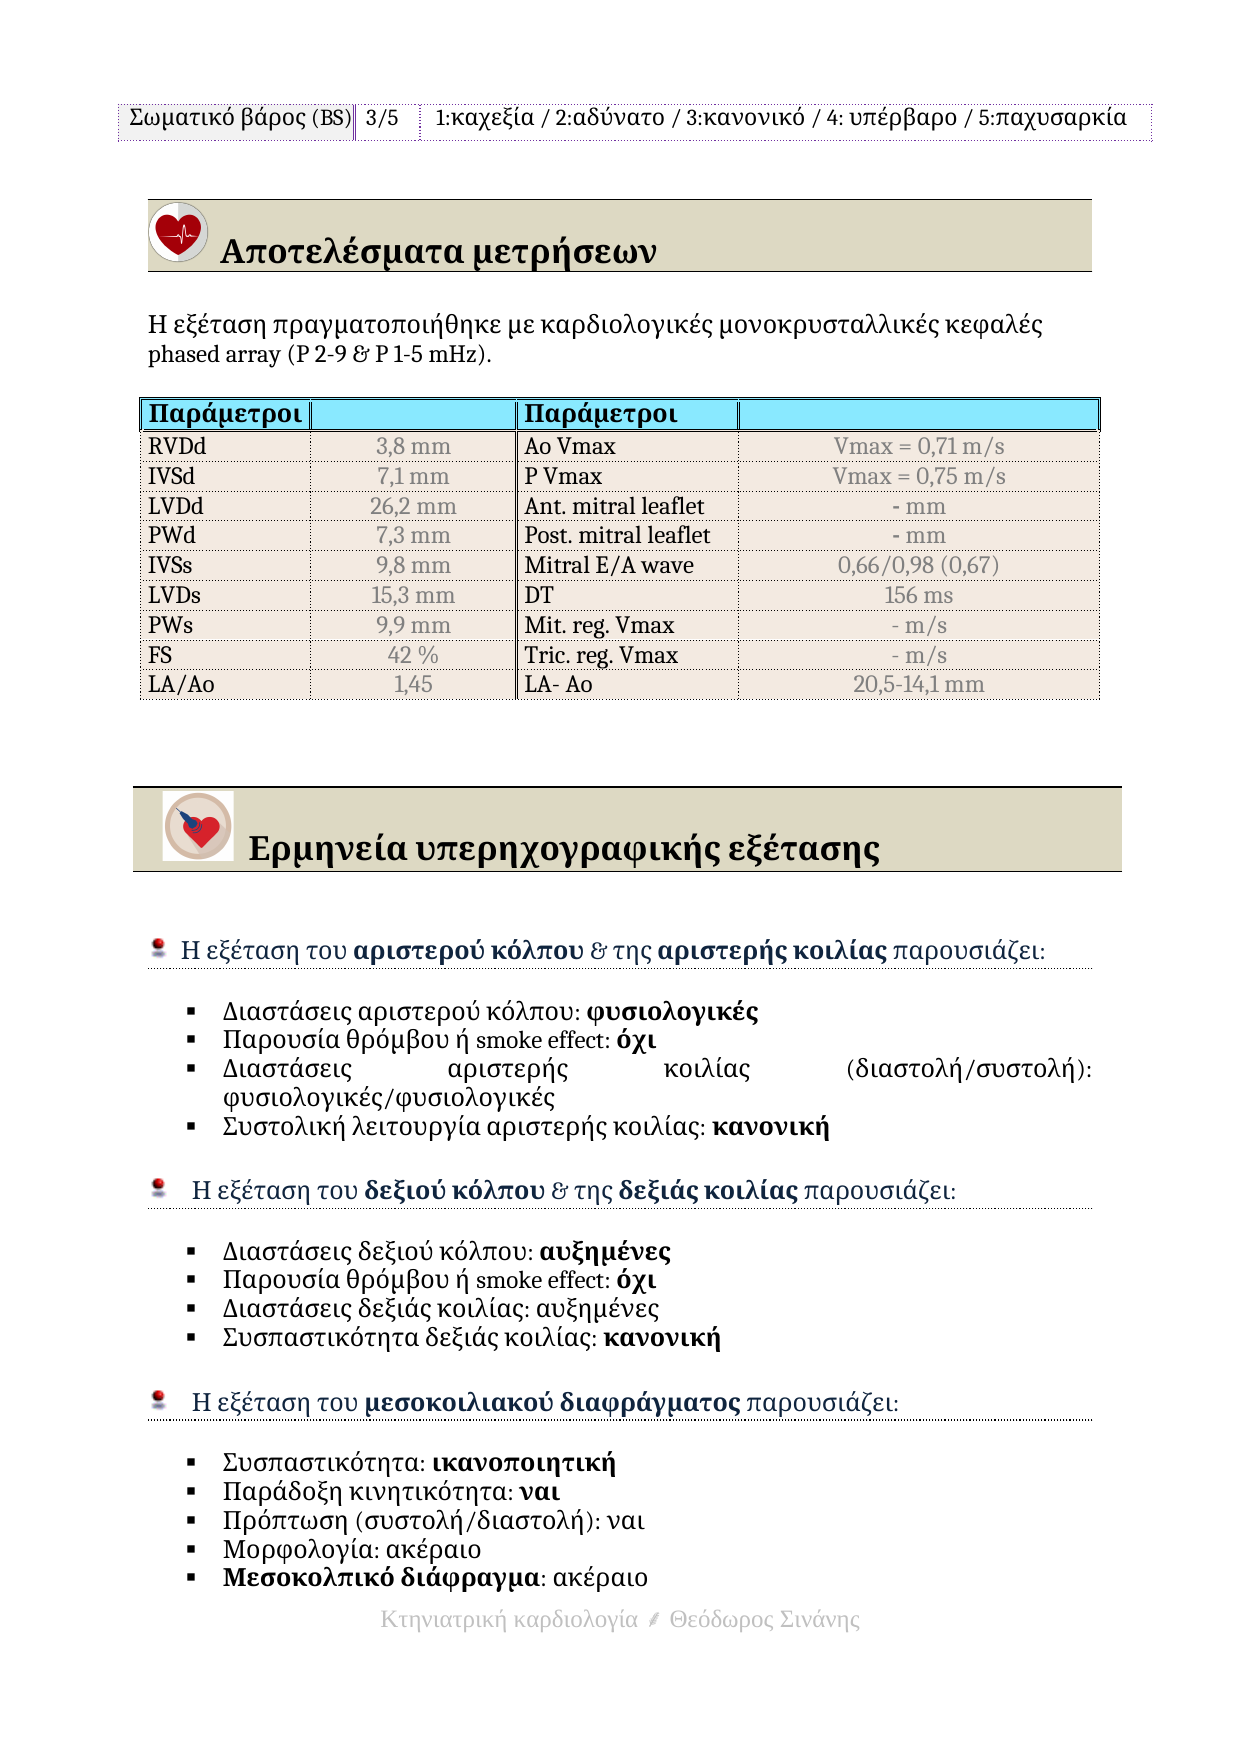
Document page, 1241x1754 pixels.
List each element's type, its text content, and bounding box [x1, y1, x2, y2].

table_cell PWs [140, 610, 310, 639]
text Η εξέταση του αριστερού κόλπου & της αριστερής κοιλίας παρουσιάζει: [148, 929, 1092, 969]
table_cell - m/s [738, 610, 1100, 639]
table_cell - mm [738, 491, 1100, 520]
table_cell 7,3 mm [310, 520, 515, 550]
table_header Παράμετροι [142, 400, 310, 429]
table_cell PWd [140, 520, 310, 550]
table_cell DT [518, 580, 738, 610]
list Πρόπτωση (συστολή/διαστολή): ναι [185, 1507, 1092, 1536]
table_header Παράμετροι [517, 400, 738, 429]
table_cell LVDd [140, 491, 310, 520]
table_cell Mit. reg. Vmax [518, 610, 738, 639]
table_cell Vmax = 0,75 m/s [738, 461, 1100, 491]
list Μορφολογία: ακέραιο [185, 1536, 1092, 1564]
text Η εξέταση του μεσοκοιλιακού διαφράγματος παρουσιάζει: [148, 1381, 1092, 1421]
list Παράδοξη κινητικότητα: ναι [185, 1478, 1092, 1507]
list Συστολική λειτουργία αριστερής κοιλίας: κανονική [185, 1112, 1092, 1141]
table_cell Post. mitral leaflet [518, 520, 738, 550]
table_cell Σωματικό βάρος (BS) [118, 104, 353, 140]
picture [147, 1170, 170, 1200]
list Διαστάσεις δεξιού κόλπου: αυξημένες [185, 1238, 1092, 1266]
list Συσπαστικότητα: ικανοποιητική [185, 1449, 1092, 1478]
table_cell Tric. reg. Vmax [518, 640, 738, 669]
list Συσπαστικότητα δεξιάς κοιλίας: κανονική [185, 1324, 1092, 1353]
table_cell LVDs [140, 580, 310, 610]
table_cell Mitral E/A wave [518, 550, 738, 580]
table_cell 156 ms [738, 580, 1100, 610]
table_cell 42 % [310, 640, 515, 669]
picture [147, 929, 170, 960]
table_cell 20,5-14,1 mm [738, 669, 1100, 699]
table_cell Vmax = 0,71 m/s [738, 429, 1100, 461]
picture [162, 791, 234, 861]
text Η εξέταση του δεξιού κόλπου & της δεξιάς κοιλίας παρουσιάζει: [148, 1170, 1092, 1209]
table_header [738, 400, 1098, 429]
list Διαστάσεις αριστερού κόλπου: φυσιολογικές [185, 997, 1092, 1026]
table_cell 3/5 [356, 104, 420, 140]
table_header [310, 398, 517, 429]
table_cell IVSd [140, 461, 310, 491]
table_cell RVDd [140, 429, 310, 461]
list Παρουσία θρόμβου ή smoke effect: όχι [185, 1266, 1092, 1295]
table_cell 1,45 [310, 669, 515, 699]
picture [147, 1381, 170, 1412]
table_cell 15,3 mm [310, 580, 515, 610]
table_cell 1:καχεξία / 2:αδύνατο / 3:κανονικό / 4: υπέρβαρο / 5:παχυσαρκία [420, 104, 1152, 140]
text Αποτελέσματα μετρήσεων [148, 200, 1092, 271]
list Παρουσία θρόμβου ή smoke effect: όχι [185, 1026, 1092, 1055]
table_cell 9,9 mm [310, 610, 515, 639]
subtitle Ερμηνεία υπερηχογραφικής εξέτασης [133, 788, 1122, 871]
table_cell 3,8 mm [310, 432, 515, 461]
table_cell - m/s [738, 640, 1100, 669]
table_cell LA- Ao [518, 669, 738, 699]
table_cell P Vmax [518, 461, 738, 491]
table_cell 26,2 mm [310, 491, 515, 520]
text Η εξέταση πραγματοποιήθηκε με καρδιολογικές μονοκρυσταλλικές κεφαλές phased array (P 2-9 & P 1-5 mHz). [148, 311, 1092, 368]
table_cell LA/Ao [140, 669, 310, 699]
table_cell 7,1 mm [310, 461, 515, 491]
table_cell Ao Vmax [518, 432, 738, 461]
table_cell 0,66/0,98 (0,67) [738, 550, 1100, 580]
list Μεσοκολπικό διάφραγμα: ακέραιο [185, 1564, 1092, 1593]
table_cell - mm [738, 520, 1100, 550]
table_cell IVSs [140, 550, 310, 580]
list Διαστάσεις αριστερής κοιλίας (διαστολή/συστολή): φυσιολογικές/φυσιολογικές [185, 1055, 1092, 1112]
picture [147, 202, 209, 263]
table_cell 9,8 mm [310, 550, 515, 580]
table_cell Ant. mitral leaflet [518, 491, 738, 520]
list Διαστάσεις δεξιάς κοιλίας: αυξημένες [185, 1295, 1092, 1324]
table_cell FS [140, 640, 310, 669]
